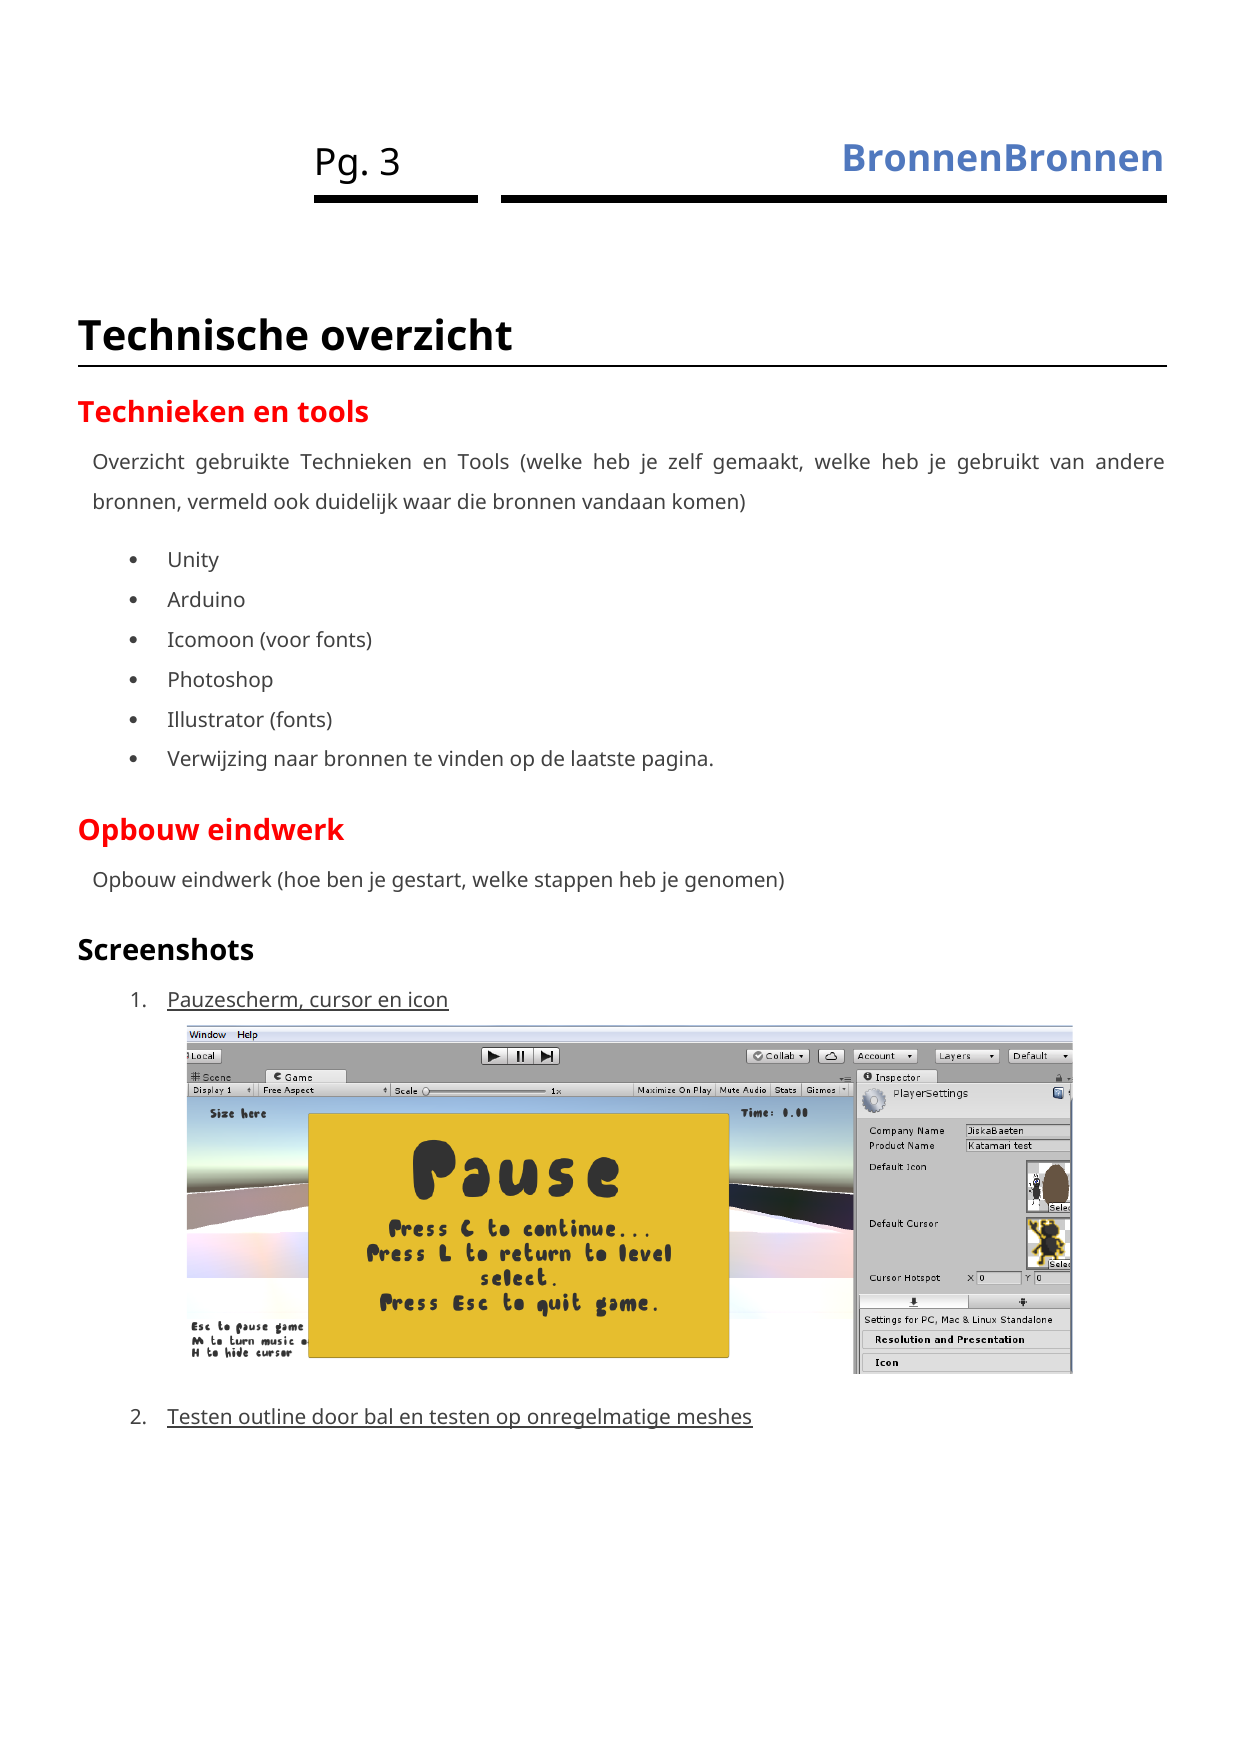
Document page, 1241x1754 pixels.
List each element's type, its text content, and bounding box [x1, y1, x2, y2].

picture [186, 1025, 1073, 1374]
list Illustrator (fonts) [129, 705, 1167, 733]
text Technische overzicht [77, 306, 1167, 367]
list Photoshop [129, 665, 1167, 693]
list Pauzescherm, cursor en icon [129, 985, 1167, 1014]
list Verwijzing naar bronnen te vinden op de laatste pagina. [129, 744, 1167, 773]
text Overzicht gebruikte Technieken en Tools (welke heb je zelf gemaakt, welke heb je gebruikt van andere bronnen, vermeld ook duidelijk waar die bronnen vandaan komen) [92, 447, 1167, 516]
list Icomoon (voor fonts) [129, 625, 1167, 654]
list Unity [129, 546, 1167, 574]
text Opbouw eindwerk (hoe ben je gestart, welke stappen heb je genomen) [92, 865, 1167, 893]
list Arduino [129, 585, 1167, 614]
text Screenshots [77, 930, 1167, 969]
text Opbouw eindwerk [77, 809, 1167, 849]
text Technieken en tools [77, 392, 1167, 431]
list Testen outline door bal en testen op onregelmatige meshes [129, 1402, 1167, 1430]
